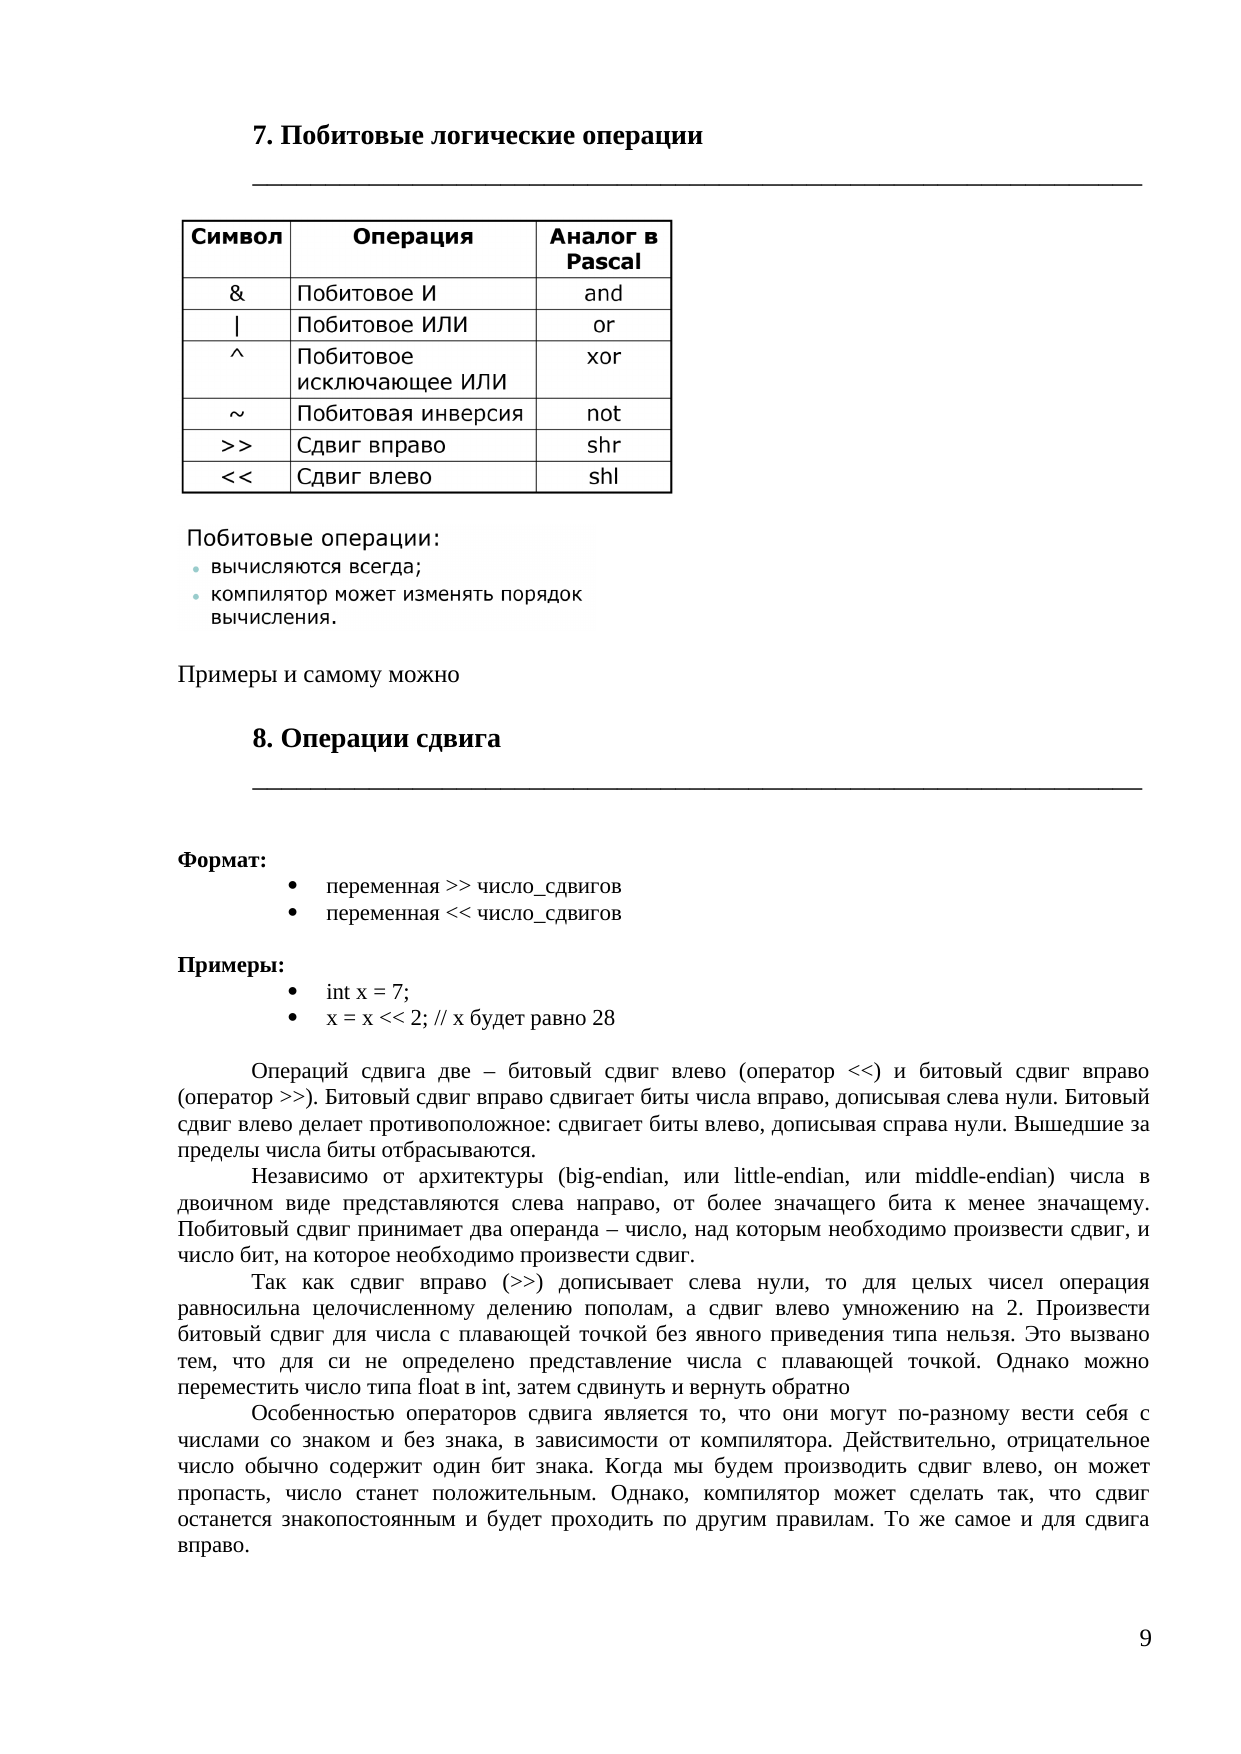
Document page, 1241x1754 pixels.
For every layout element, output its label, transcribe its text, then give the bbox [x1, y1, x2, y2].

picture [177, 524, 596, 631]
text Примеры: [177, 951, 1152, 978]
text Примеры и самому можно [177, 659, 1152, 688]
subtitle 8. Операции сдвига [252, 722, 1152, 754]
list переменная << число_сдвигов [288, 899, 1152, 925]
list x = x << 2; // x будет равно 28 [288, 1004, 1152, 1031]
text Так как сдвиг вправо (>>) дописывает слева нули, то для целых чисел операция равносильна целочисленному делению пополам, а сдвиг влево умножению на 2. Произвести битовый сдвиг для числа с плавающей точкой без явного приведения типа нельзя. Это вызвано тем, что для си не определено представление числа с плавающей точкой. Однако можно переместить число типа float в int, затем сдвинуть и вернуть обратно [177, 1268, 1152, 1399]
text Особенностью операторов сдвига является то, что они могут по-разному вести себя с числами со знаком и без знака, в зависимости от компилятора. Действительно, отрицательное число обычно содержит один бит знака. Когда мы будем производить сдвиг влево, он может пропасть, число станет положительным. Однако, компилятор может сделать так, что сдвиг останется знакопостоянным и будет проходить по другим правилам. То же самое и для сдвига вправо. [177, 1399, 1152, 1558]
list int x = 7; [288, 978, 1152, 1004]
list переменная >> число_сдвигов [288, 872, 1152, 899]
text Формат: [177, 846, 1152, 872]
text Независимо от архитектуры (big-endian, или little-endian, или middle-endian) числа в двоичном виде представляются слева направо, от более значащего бита к менее значащему. Побитовый сдвиг принимает два операнда – число, над которым необходимо произвести сдвиг, и число бит, на которое необходимо произвести сдвиг. [177, 1162, 1152, 1268]
picture [177, 217, 675, 496]
subtitle 7. Побитовые логические операции [252, 118, 1152, 151]
text _____________________________________________________________ [252, 759, 1152, 792]
text Операций сдвига две – битовый сдвиг влево (оператор <<) и битовый сдвиг вправо (оператор >>). Битовый сдвиг вправо сдвигает биты числа вправо, дописывая слева нули. Битовый сдвиг влево делает противоположное: сдвигает биты влево, дописывая справа нули. Вышедшие за пределы числа биты отбрасываются. [177, 1057, 1152, 1162]
text _____________________________________________________________ [252, 155, 1152, 189]
